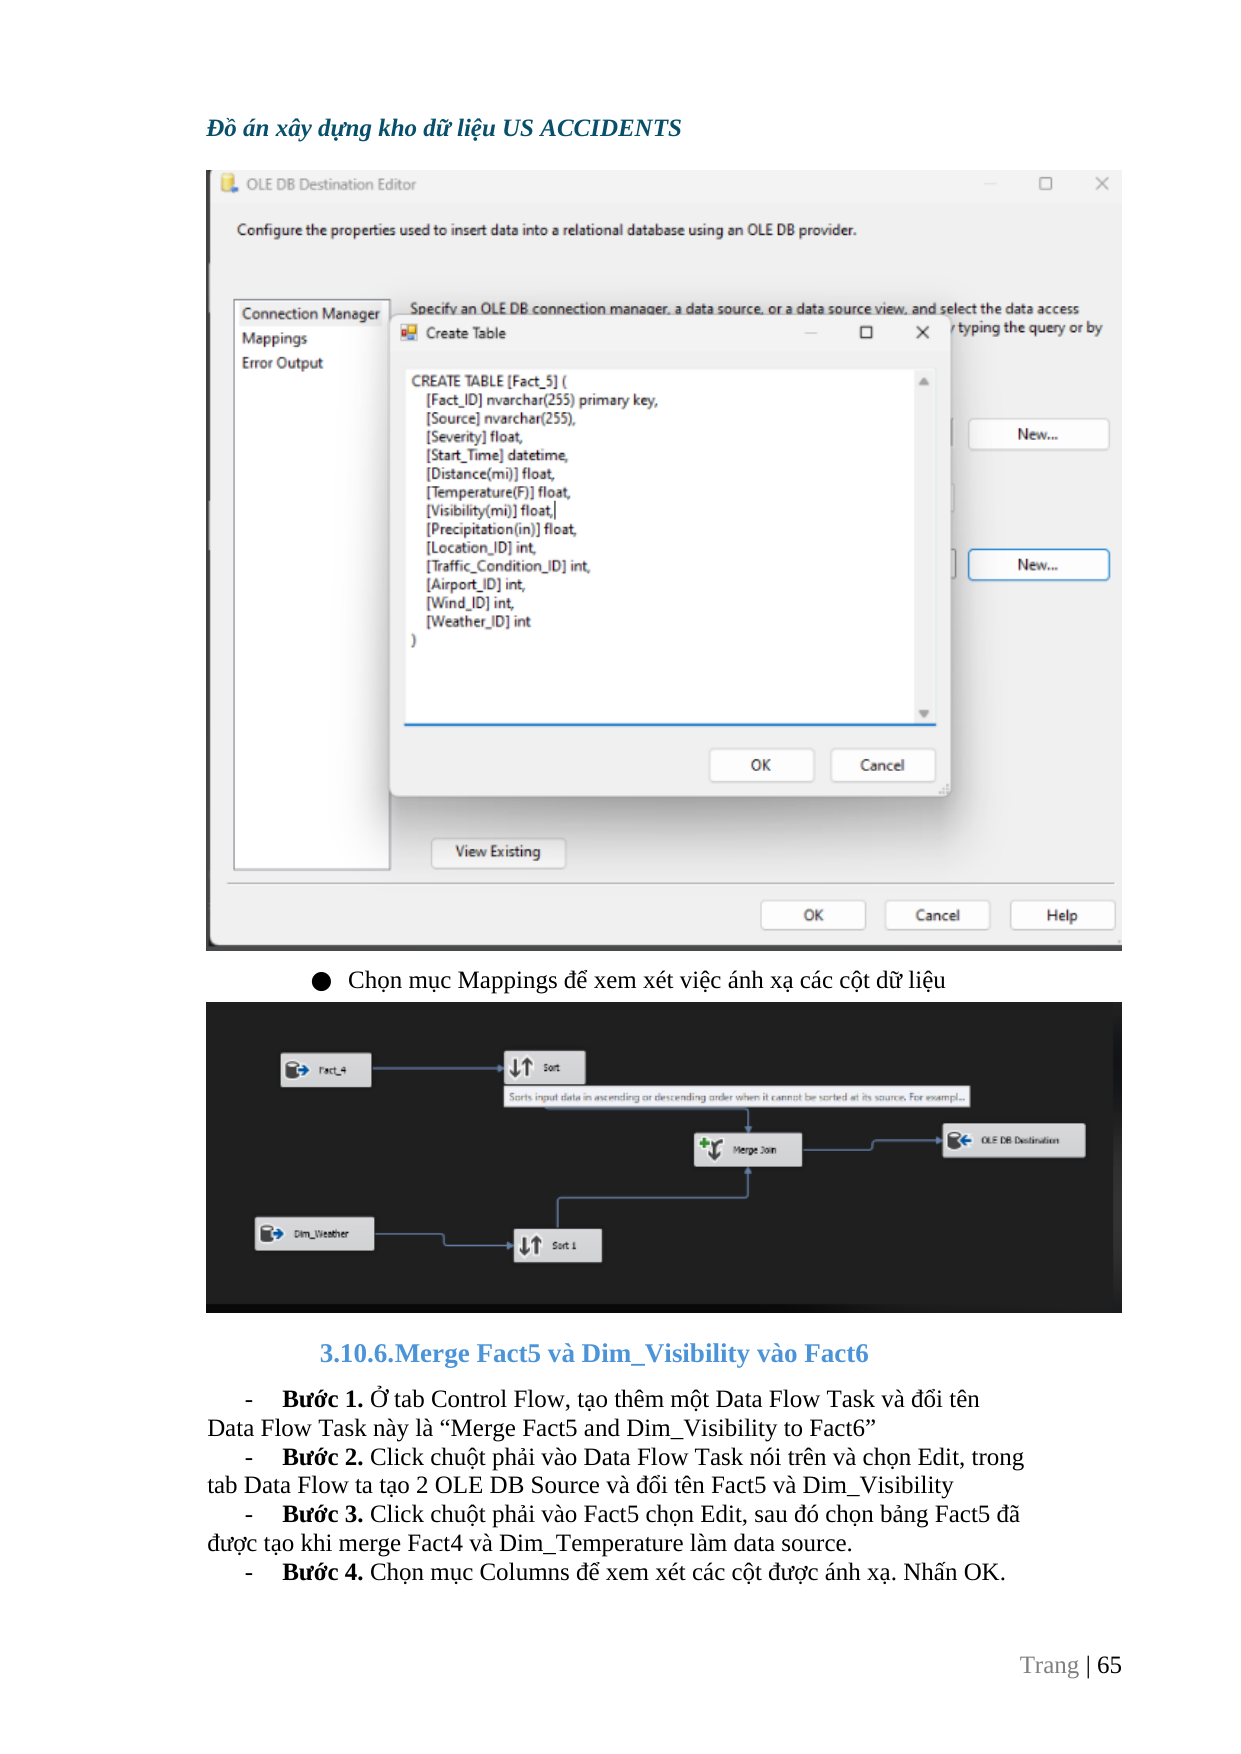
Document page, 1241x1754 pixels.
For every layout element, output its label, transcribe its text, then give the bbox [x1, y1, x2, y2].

list Bước 4. Chọn mục Columns để xem xét các cột được ánh xạ. Nhấn OK. [244, 1557, 1122, 1585]
picture [206, 170, 1122, 951]
list Bước 3. Click chuột phải vào Fact5 chọn Edit, sau đó chọn bảng Fact5 đã [244, 1499, 1122, 1528]
text Data Flow Task này là “Merge Fact5 and Dim_Visibility to Fact6” [207, 1413, 1122, 1442]
list Bước 2. Click chuột phải vào Data Flow Task nói trên và chọn Edit, trong [244, 1442, 1122, 1470]
text được tạo khi merge Fact4 và Dim_Temperature làm data source. [207, 1528, 1122, 1557]
list Bước 1. Ở tab Control Flow, tạo thêm một Data Flow Task và đổi tên [244, 1384, 1122, 1413]
list Chọn mục Mappings để xem xét việc ánh xạ các cột dữ liệu [310, 951, 1122, 1002]
picture [206, 1002, 1122, 1313]
subtitle Merge Fact5 và Dim_Visibility vào Fact6 [319, 1337, 1122, 1369]
text tab Data Flow ta tạo 2 OLE DB Source và đổi tên Fact5 và Dim_Visibility [207, 1470, 1122, 1499]
